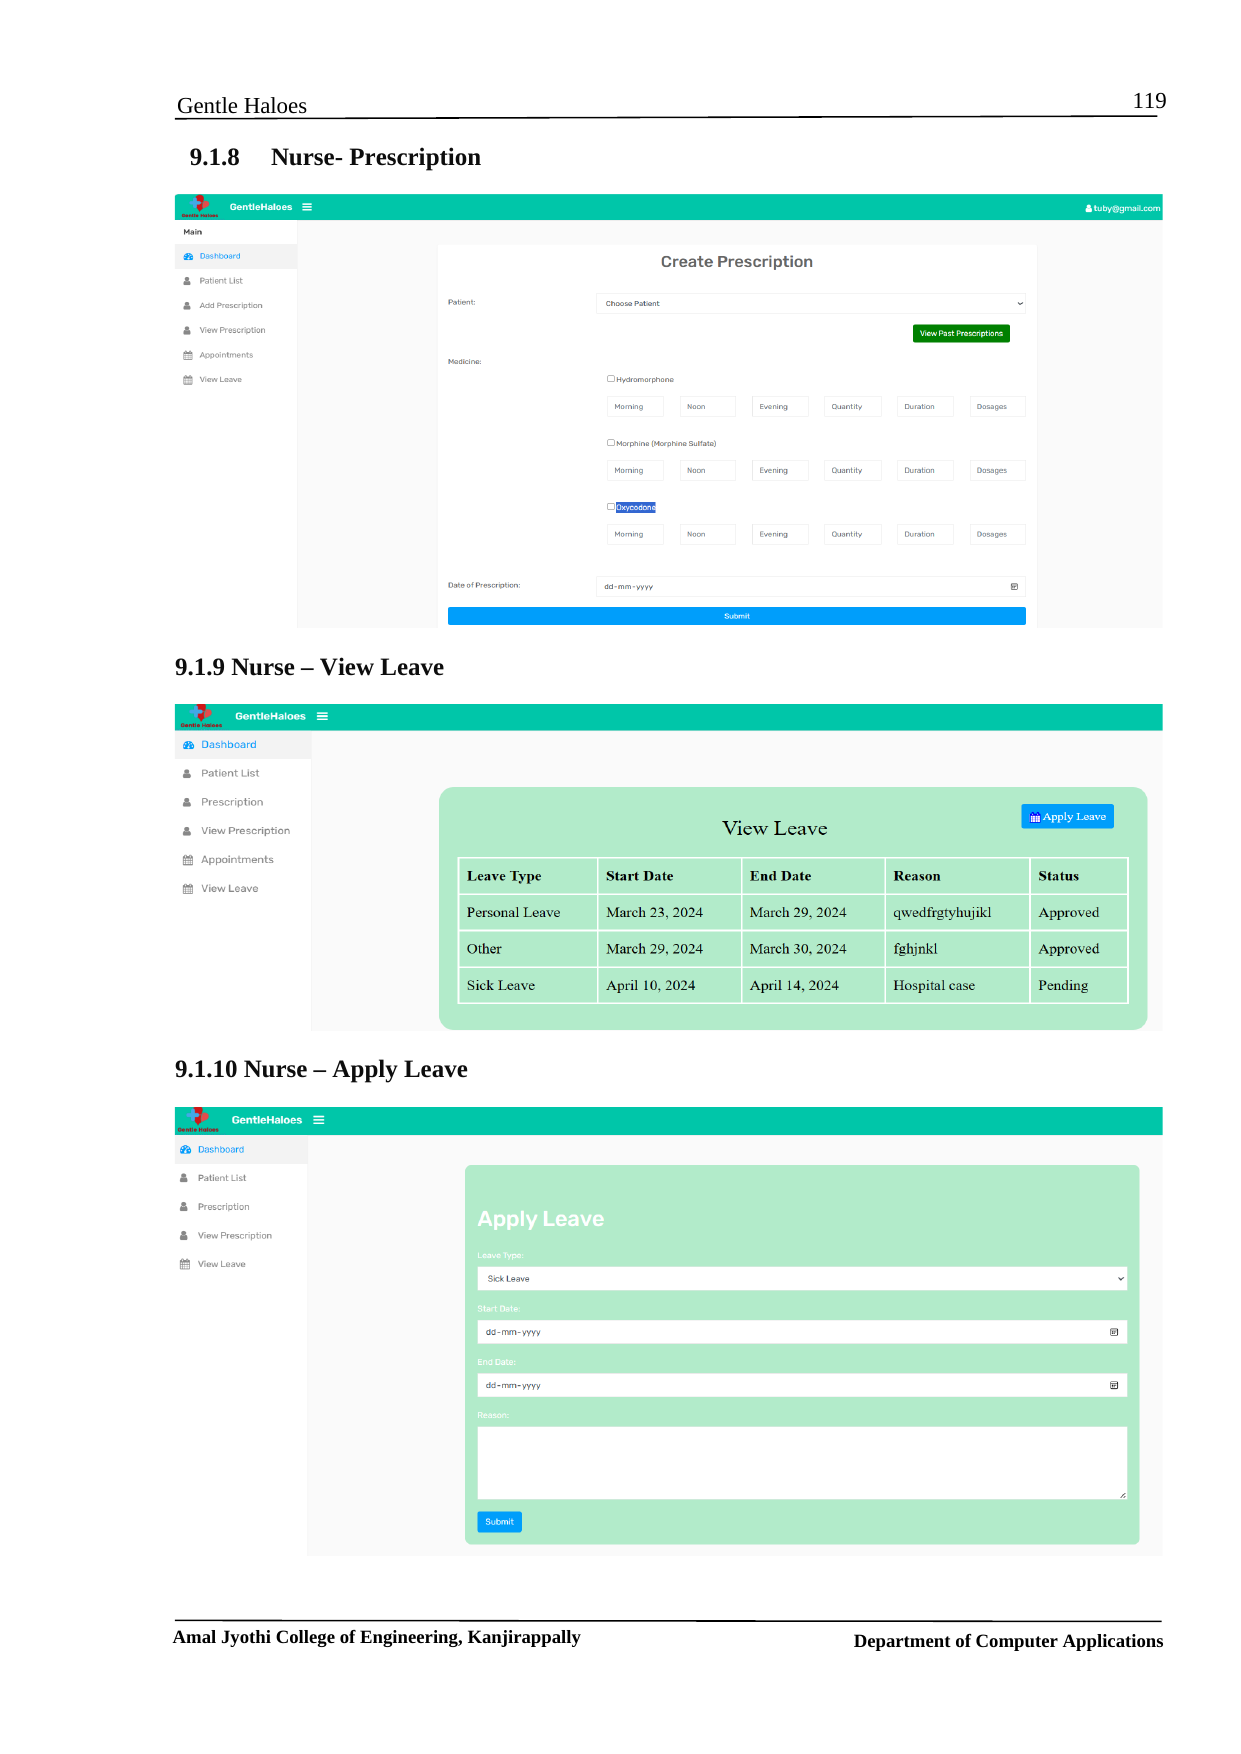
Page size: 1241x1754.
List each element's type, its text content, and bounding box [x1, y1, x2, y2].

picture [174, 704, 1163, 1031]
list 9.1.10 Nurse – Apply Leave [175, 1054, 1162, 1083]
picture [174, 1107, 1163, 1556]
picture [174, 194, 1163, 628]
list Nurse- Prescription [189, 142, 1162, 171]
list 9.1.9 Nurse – View Leave [175, 652, 1162, 680]
